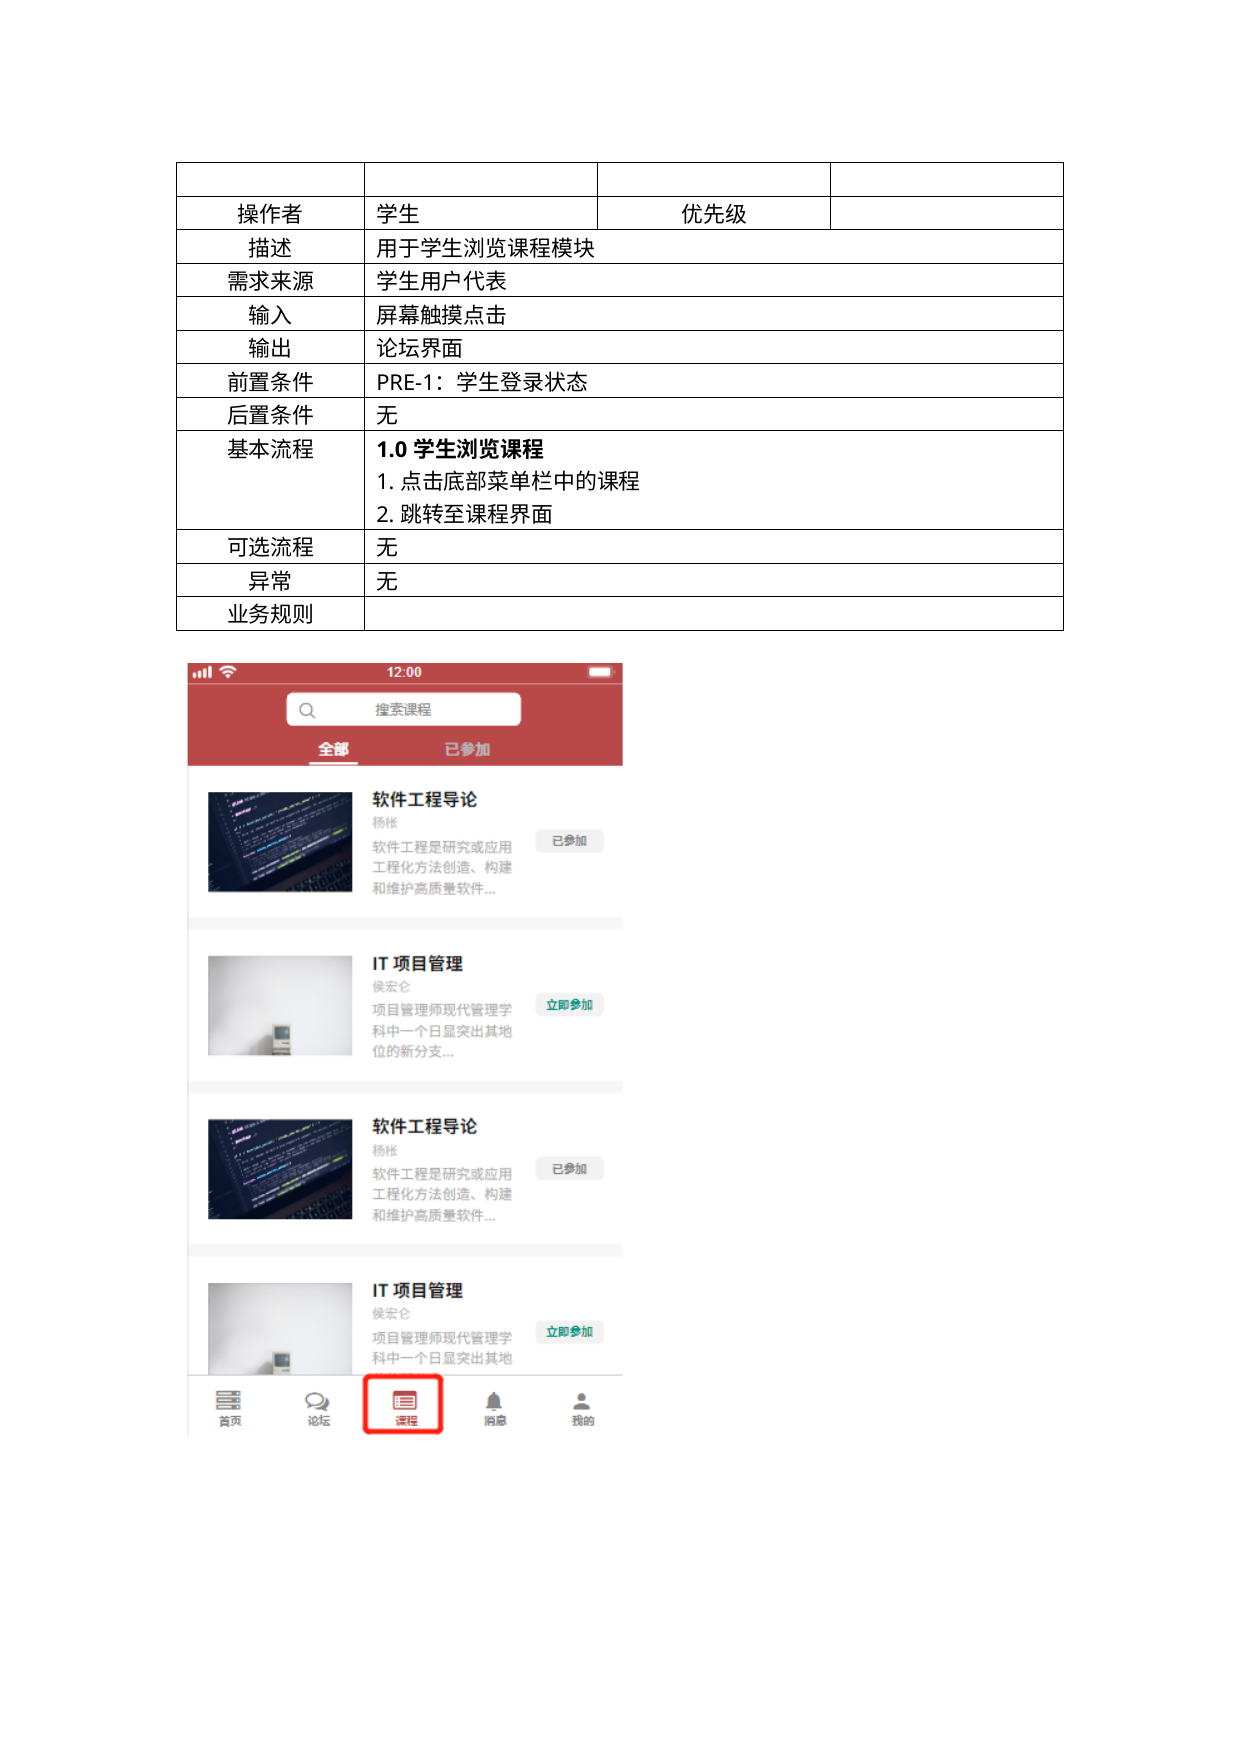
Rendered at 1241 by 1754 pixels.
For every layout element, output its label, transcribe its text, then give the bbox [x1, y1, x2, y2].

table_cell 学生用户代表 [365, 264, 1063, 296]
picture [187, 663, 623, 1436]
table_cell [365, 597, 1063, 629]
table_header UC-S-3-1 [365, 163, 597, 196]
table_cell 论坛界面 [365, 331, 1063, 363]
table_cell 业务规则 [177, 597, 364, 629]
table_cell 需求来源 [177, 264, 364, 296]
table_cell 用于学生浏览课程模块 [365, 230, 1063, 263]
table_cell 屏幕触摸点击 [365, 297, 1063, 330]
table_header 学生浏览课程模块 [831, 163, 1063, 196]
table_cell 学生 [365, 197, 597, 229]
table_header 用例编号 [177, 163, 364, 196]
table_header 用例名称 [598, 163, 830, 196]
table_cell 输出 [177, 331, 364, 363]
table_cell 前置条件 [177, 364, 364, 397]
table_cell 无 [365, 398, 1063, 430]
table_cell 输入 [177, 297, 364, 330]
table_cell 1.0 学生浏览课程 1. 点击底部菜单栏中的课程 2. 跳转至课程界面 [365, 431, 1063, 529]
table_cell 无 [365, 564, 1063, 596]
table_cell 后置条件 [177, 398, 364, 430]
table_cell 操作者 [177, 197, 364, 229]
table_cell 无 [365, 530, 1063, 562]
table_cell 优先级 [598, 197, 830, 229]
table_cell [831, 197, 1063, 229]
table_cell 描述 [177, 230, 364, 263]
table_cell 可选流程 [177, 530, 364, 562]
table_cell 基本流程 [177, 431, 364, 529]
table_cell PRE-1：学生登录状态 [365, 364, 1063, 397]
table_cell 异常 [177, 564, 364, 596]
